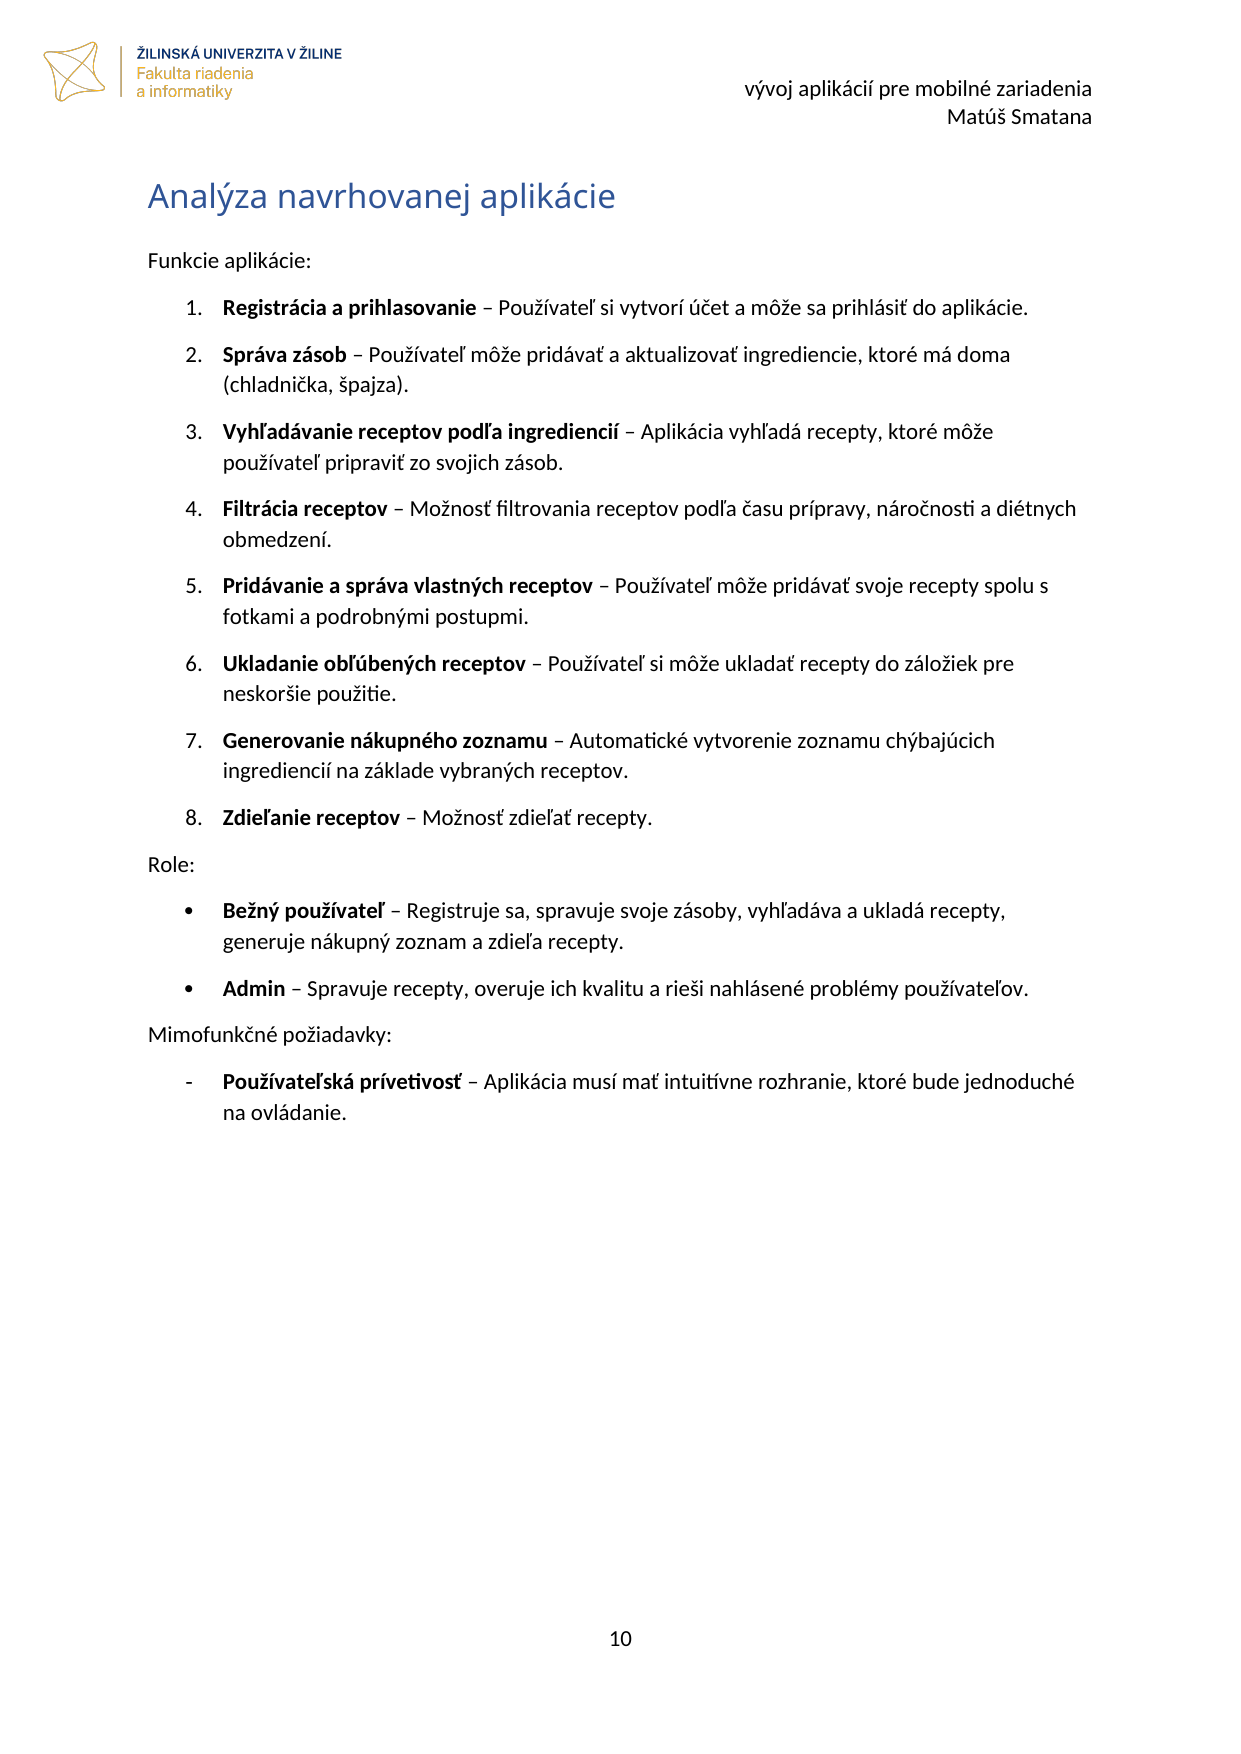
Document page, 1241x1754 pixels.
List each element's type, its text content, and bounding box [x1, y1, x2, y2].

list Ukladanie obľúbených receptov – Používateľ si môže ukladať recepty do záložiek pre neskoršie použitie. [185, 649, 1093, 707]
picture [14, 12, 371, 131]
list Správa zásob – Používateľ môže pridávať a aktualizovať ingrediencie, ktoré má doma (chladnička, špajza). [185, 340, 1093, 398]
list Zdieľanie receptov – Možnosť zdieľať recepty. [185, 803, 1093, 831]
list Bežný používateľ – Registruje sa, spravuje svoje zásoby, vyhľadáva a ukladá recepty, generuje nákupný zoznam a zdieľa recepty. [185, 897, 1093, 955]
text Mimofunkčné požiadavky: [148, 1021, 1093, 1048]
list Pridávanie a správa vlastných receptov – Používateľ môže pridávať svoje recepty spolu s fotkami a podrobnými postupmi. [185, 572, 1093, 630]
list Generovanie nákupného zoznamu – Automatické vytvorenie zoznamu chýbajúcich ingrediencií na základe vybraných receptov. [185, 726, 1093, 784]
text Funkcie aplikácie: [148, 247, 1093, 274]
subtitle Analýza navrhovanej aplikácie [148, 173, 1093, 218]
list Admin – Spravuje recepty, overuje ich kvalitu a rieši nahlásené problémy používateľov. [185, 974, 1093, 1002]
list Filtrácia receptov – Možnosť filtrovania receptov podľa času prípravy, náročnosti a diétnych obmedzení. [185, 494, 1093, 553]
list Registrácia a prihlasovanie – Používateľ si vytvorí účet a môže sa prihlásiť do aplikácie. [185, 293, 1093, 321]
list Vyhľadávanie receptov podľa ingrediencií – Aplikácia vyhľadá recepty, ktoré môže používateľ pripraviť zo svojich zásob. [185, 417, 1093, 476]
list Používateľská prívetivosť – Aplikácia musí mať intuitívne rozhranie, ktoré bude jednoduché na ovládanie. [185, 1067, 1093, 1126]
text Role: [148, 850, 1093, 878]
